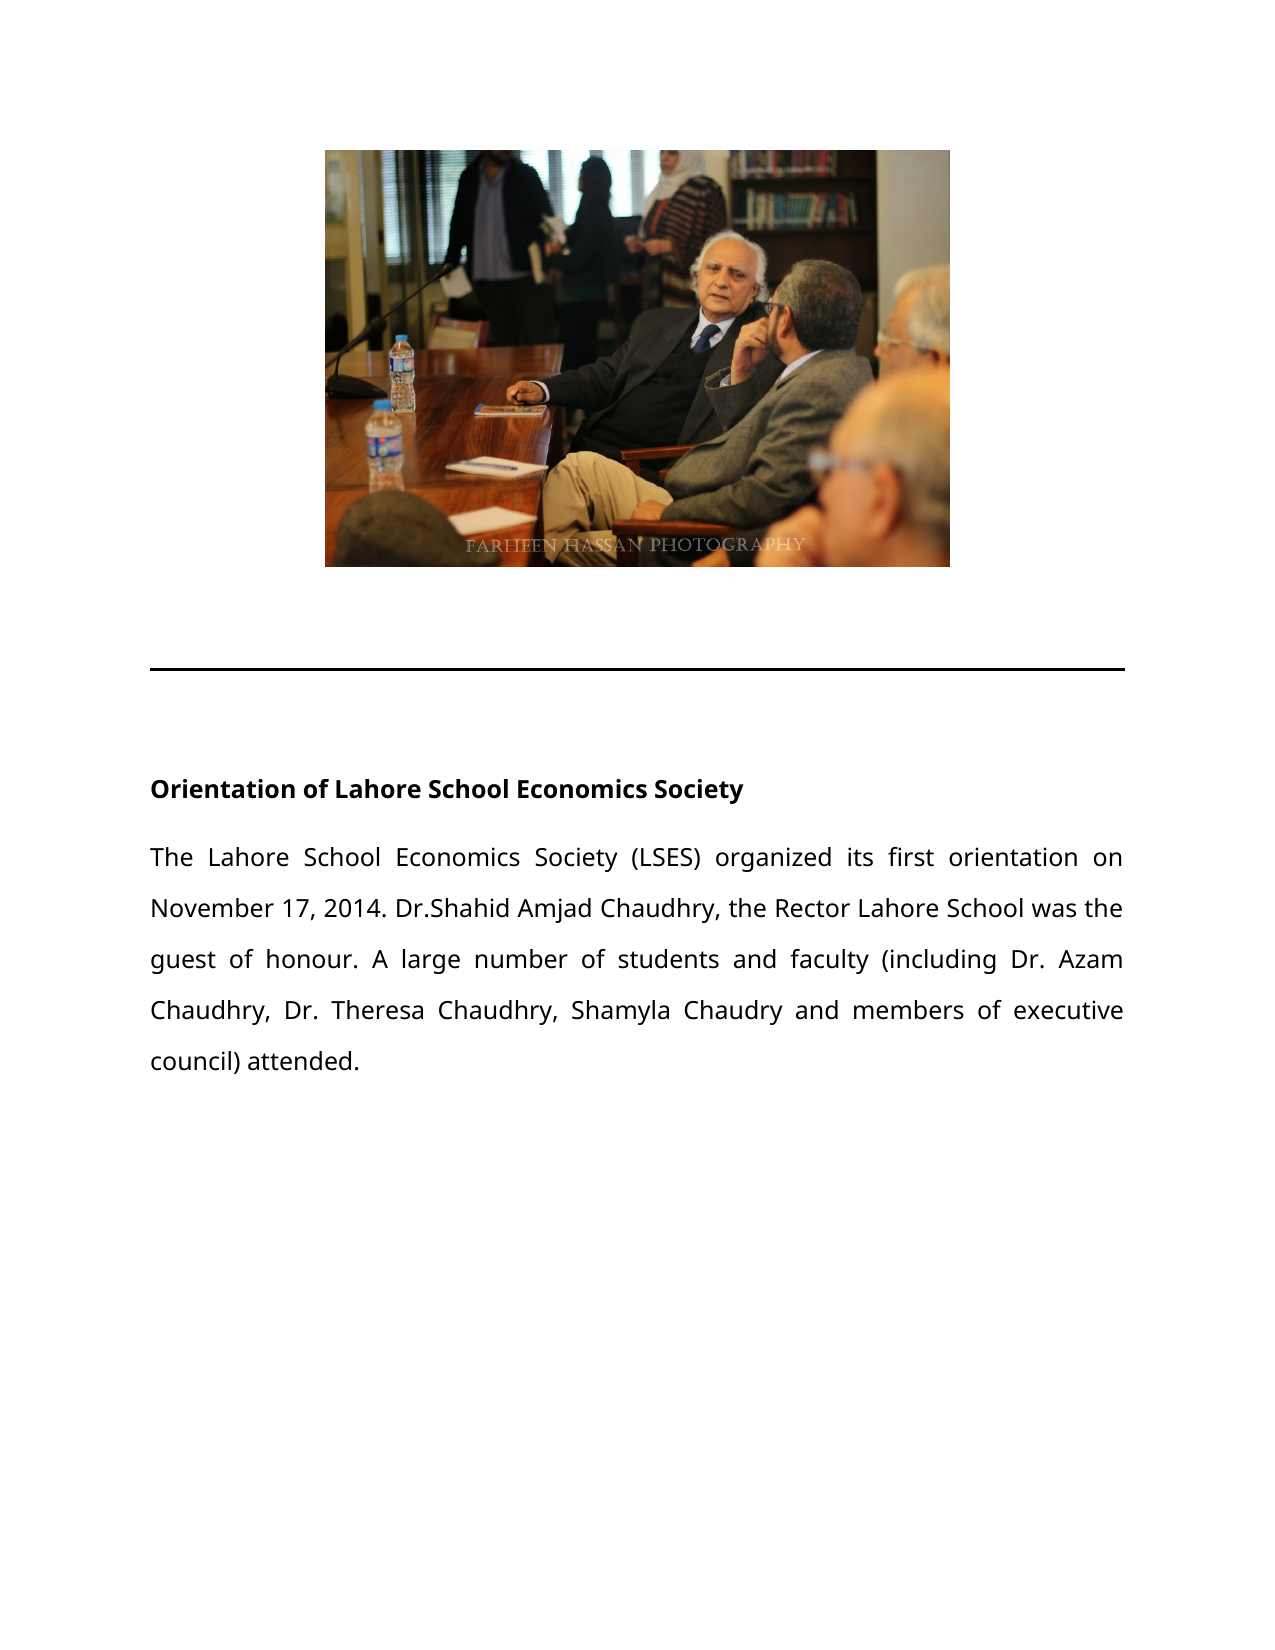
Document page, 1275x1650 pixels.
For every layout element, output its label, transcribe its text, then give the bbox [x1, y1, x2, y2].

text The Lahore School Economics Society (LSES) organized its first orientation on November 17, 2014. Dr.Shahid Amjad Chaudhry, the Rector Lahore School was the guest of honour. A large number of students and faculty (including Dr. Azam Chaudhry, Dr. Theresa Chaudhry, Shamyla Chaudry and members of executive council) attended. [150, 840, 1125, 1078]
text Orientation of Lahore School Economics Society [150, 772, 1125, 806]
picture [325, 150, 950, 567]
